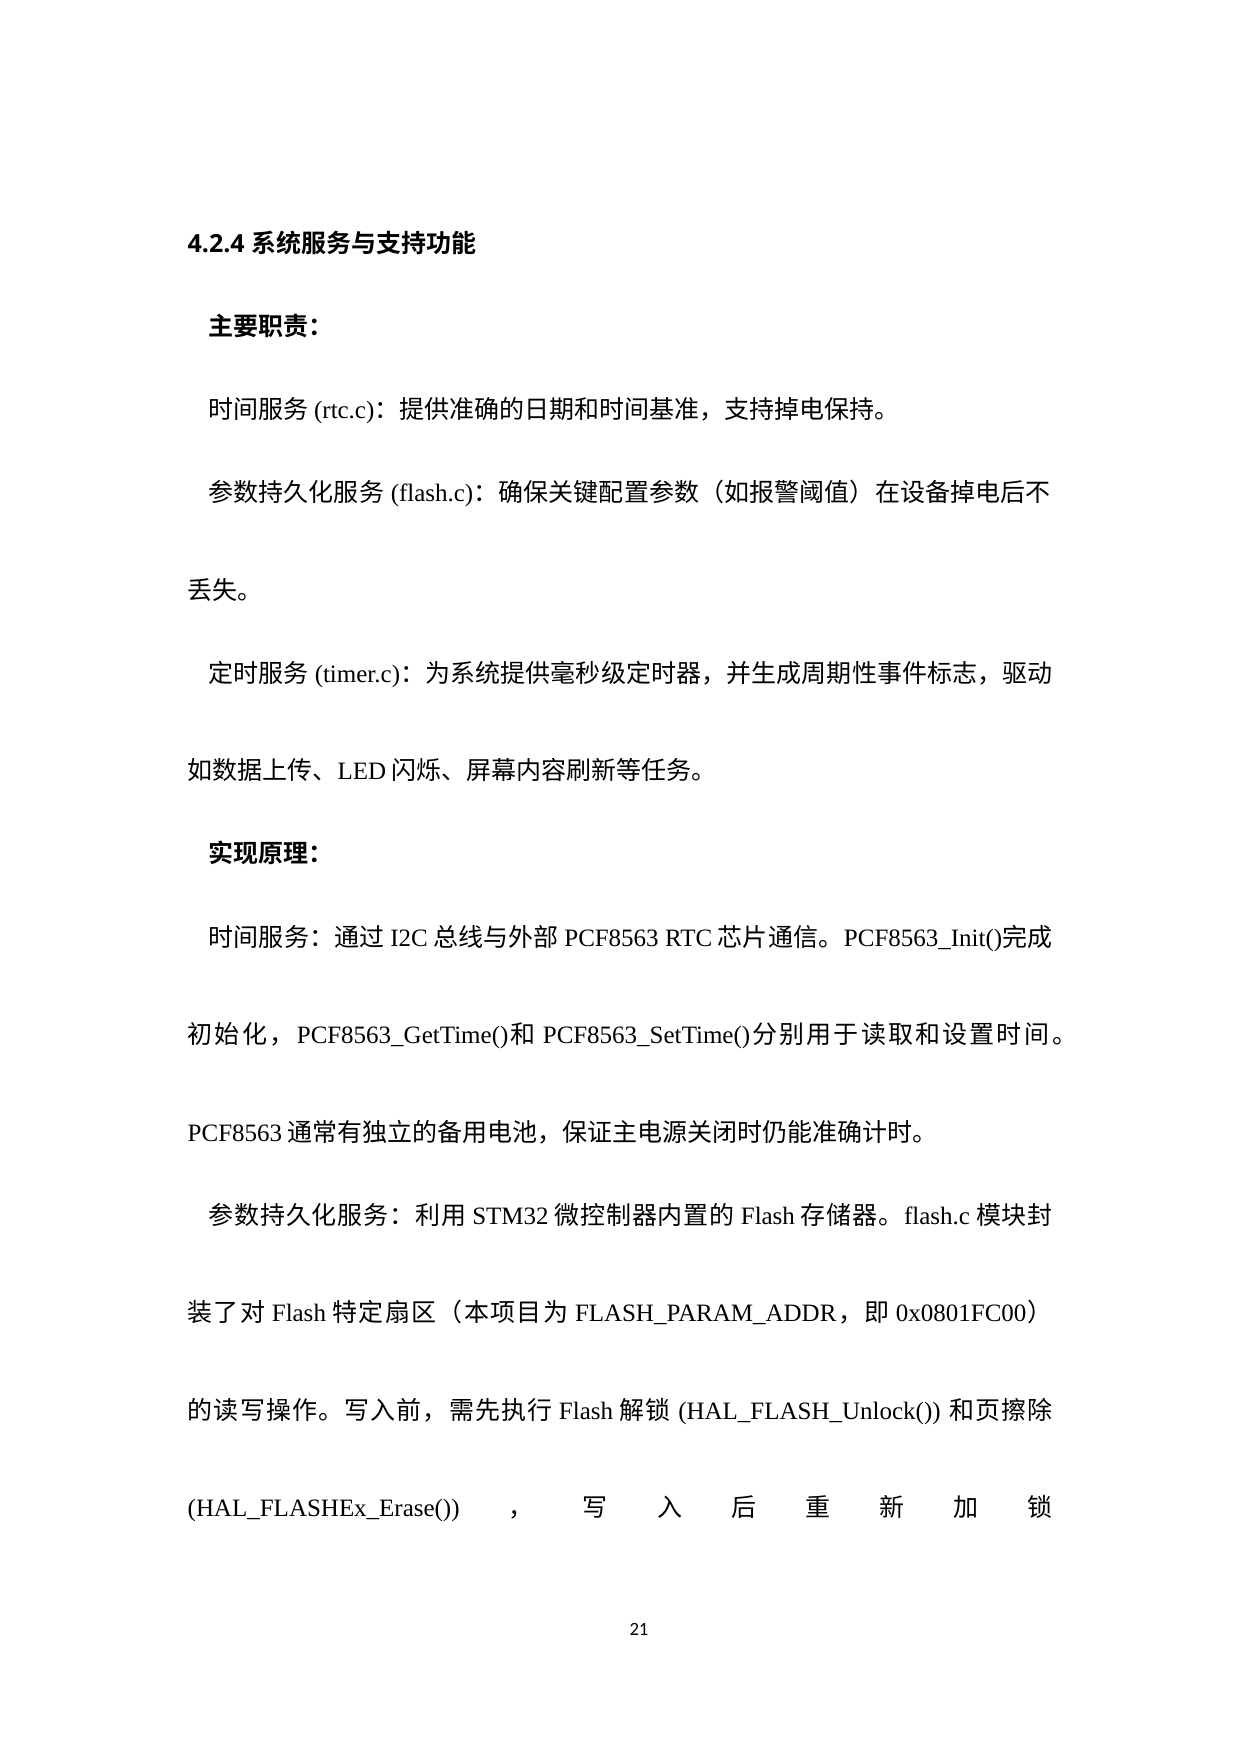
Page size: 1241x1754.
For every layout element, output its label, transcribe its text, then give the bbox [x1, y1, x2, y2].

text 主要职责： [187, 292, 1053, 357]
text 参数持久化服务 (flash.c)：确保关键配置参数（如报警阈值）在设备掉电后不丢失。 [187, 458, 1053, 621]
text 实现原理： [187, 819, 1053, 884]
subtitle 系统服务与支持功能 [187, 209, 1053, 274]
text 时间服务：通过I2C总线与外部PCF8563 RTC芯片通信。PCF8563_Init()完成初始化，PCF8563_GetTime()和PCF8563_SetTime()分别用于读取和设置时间。PCF8563通常有独立的备用电池，保证主电源关闭时仍能准确计时。 [187, 903, 1053, 1163]
text 时间服务 (rtc.c)：提供准确的日期和时间基准，支持掉电保持。 [187, 375, 1053, 440]
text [187, 1181, 1053, 1538]
text 定时服务 (timer.c)：为系统提供毫秒级定时器，并生成周期性事件标志，驱动如数据上传、LED闪烁、屏幕内容刷新等任务。 [187, 639, 1053, 801]
